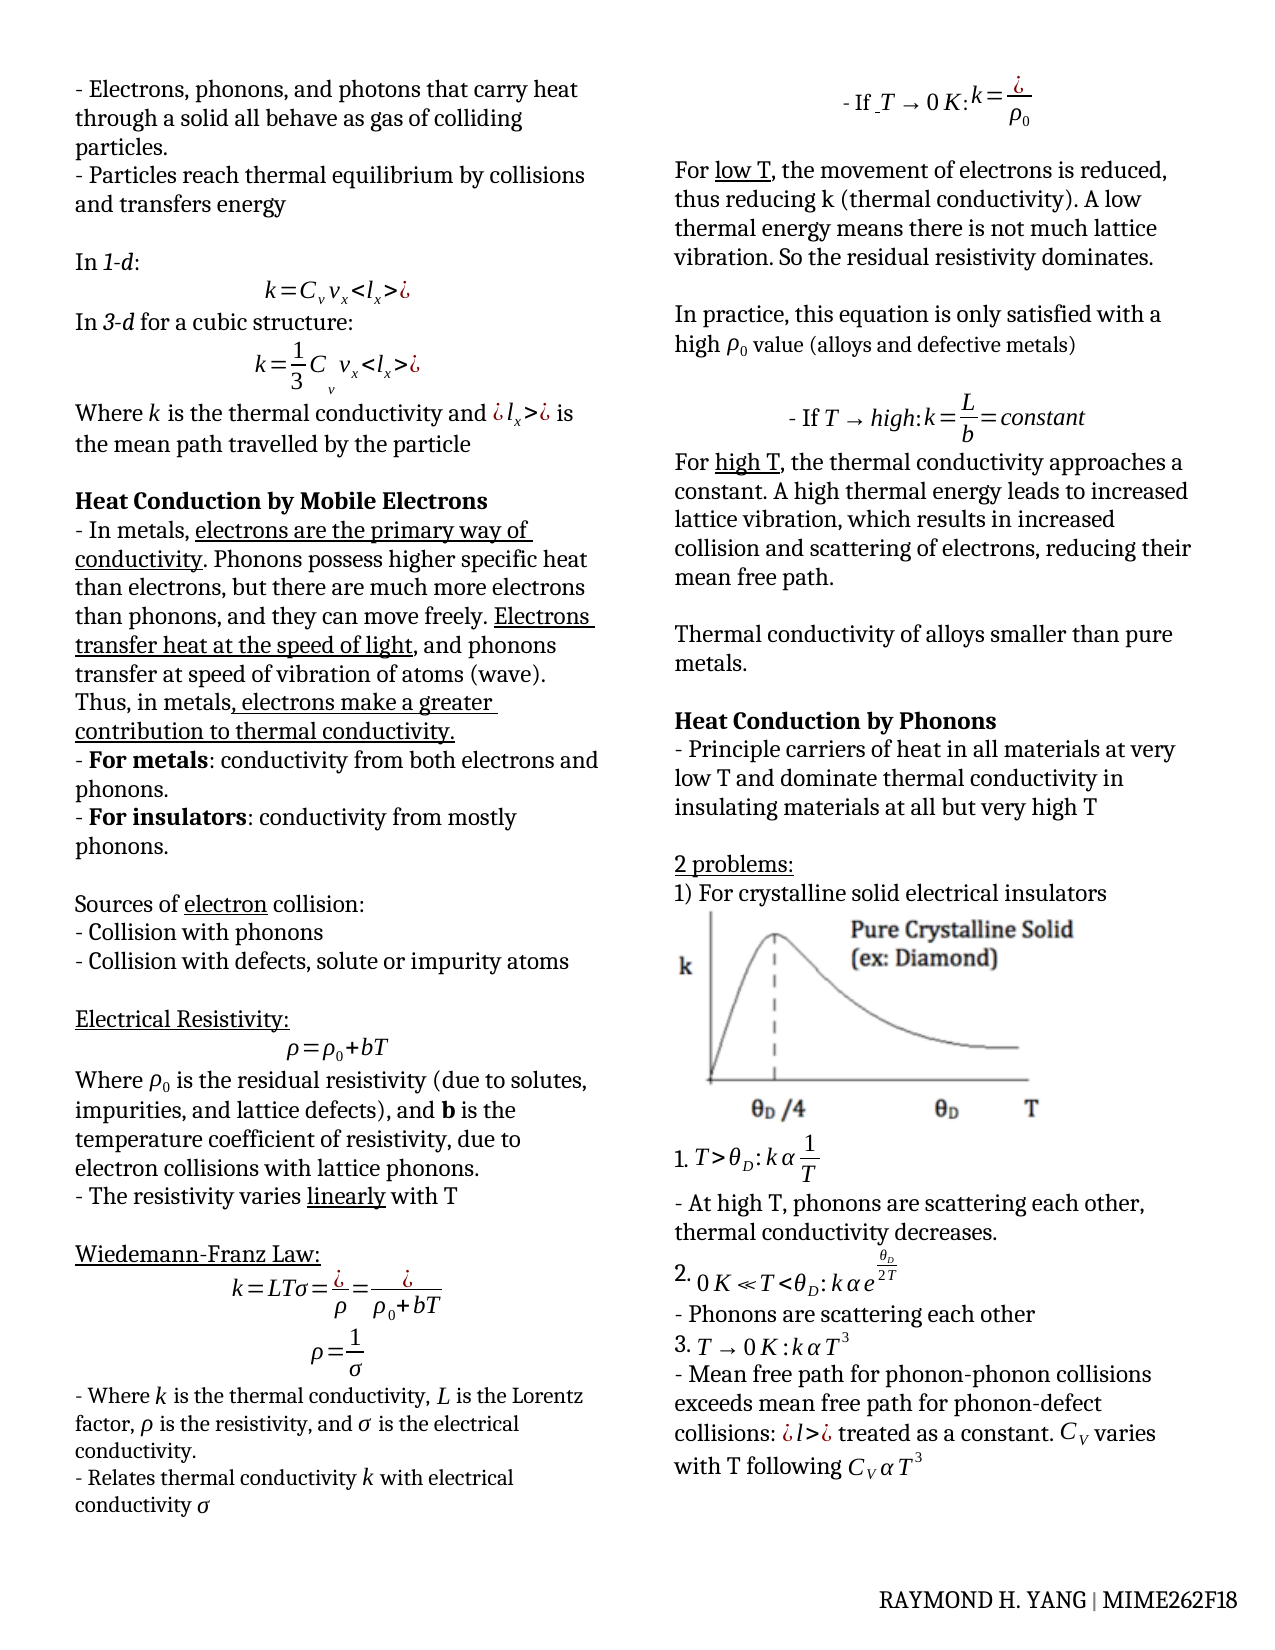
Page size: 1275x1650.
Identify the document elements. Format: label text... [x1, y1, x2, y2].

text Wiedemann-Franz Law: [75, 1240, 601, 1268]
text Heat Conduction by Phonons [674, 707, 1200, 735]
text 1) For crystalline solid electrical insulators [674, 879, 1200, 908]
picture [674, 907, 1081, 1130]
text Thermal conductivity of alloys smaller than pure metals. [674, 620, 1200, 678]
text - The resistivity varies linearly with T [75, 1182, 601, 1211]
text - Relates thermal conductivity with electrical conductivity [75, 1464, 601, 1519]
text Electrical Resistivity: [75, 1004, 601, 1033]
text - Mean free path for phonon-phonon collisions exceeds mean free path for phonon-defect collisions: treated as a constant. varies with T following [674, 1360, 1200, 1484]
text - If : [674, 389, 1200, 448]
text - If : [674, 75, 1200, 130]
text 2. [674, 1246, 1200, 1300]
text - In metals, electrons are the primary way of conductivity. Phonons possess higher specific heat than electrons, but there are much more electrons than phonons, and they can move freely. Electrons transfer heat at the speed of light, and phonons transfer at speed of vibration of atoms (wave). Thus, in metals, electrons make a greater contribution to thermal conductivity. [75, 516, 601, 746]
text In 3-d for a cubic structure: [75, 308, 601, 336]
text - At high T, phonons are scattering each other, thermal conductivity decreases. [674, 1189, 1200, 1246]
text In 1-d: [75, 247, 601, 276]
text - Electrons, phonons, and photons that carry heat through a solid all behave as gas of colliding particles. [75, 75, 601, 161]
text - Principle carriers of heat in all materials at very low T and dominate thermal conductivity in insulating materials at all but very high T [674, 735, 1200, 822]
text - For insulators: conductivity from mostly phonons. [75, 803, 601, 861]
text For low T, the movement of electrons is reduced, thus reducing k (thermal conductivity). A low thermal energy means there is not much lattice vibration. So the residual resistivity dominates. [674, 156, 1200, 271]
text Heat Conduction by Mobile Electrons [75, 487, 601, 516]
text - For metals: conductivity from both electrons and phonons. [75, 746, 601, 803]
text Where is the residual resistivity (due to solutes, impurities, and lattice defects), and b is the temperature coefficient of resistivity, due to electron collisions with lattice phonons. [75, 1064, 601, 1182]
text 2 problems: [674, 850, 1200, 879]
text - Where is the thermal conductivity, is the Lorentz factor, is the resistivity, and is the electrical conductivity. [75, 1382, 601, 1464]
text - Phonons are scattering each other [674, 1300, 1200, 1329]
text - Collision with phonons [75, 918, 601, 947]
text Sources of electron collision: [75, 889, 601, 918]
text 1. [674, 1130, 1200, 1189]
text 3. [674, 1329, 1200, 1360]
text - Collision with defects, solute or impurity atoms [75, 947, 601, 976]
text Where is the thermal conductivity and is the mean path travelled by the particle [75, 398, 601, 458]
text For high T, the thermal conductivity approaches a constant. A high thermal energy leads to increased lattice vibration, which results in increased collision and scattering of electrons, reducing their mean free path. [674, 448, 1200, 592]
text In practice, this equation is only satisfied with a high value (alloys and defective metals) [674, 300, 1200, 360]
text - Particles reach thermal equilibrium by collisions and transfers energy [75, 161, 601, 219]
